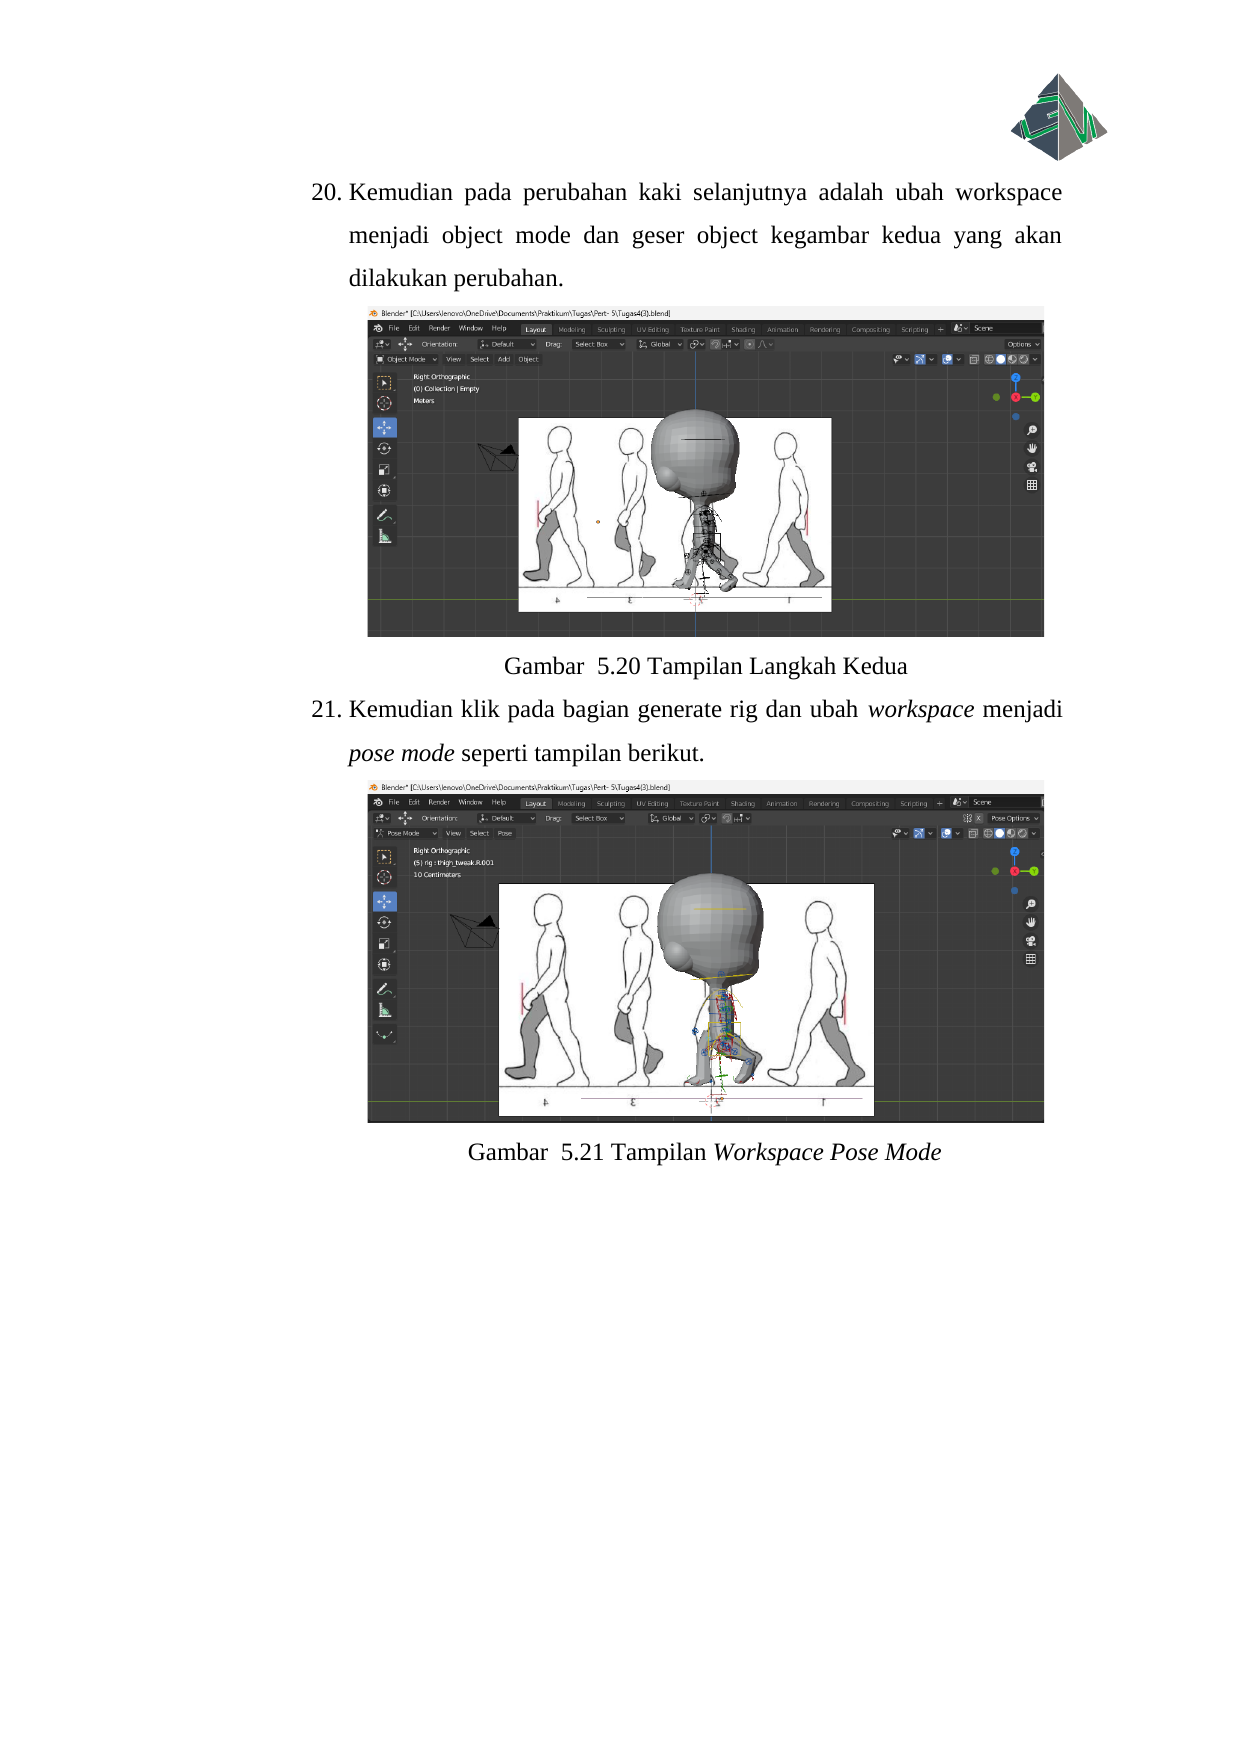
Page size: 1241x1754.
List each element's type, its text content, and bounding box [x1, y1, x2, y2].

list Kemudian pada perubahan kaki selanjutnya adalah ubah workspace menjadi object mode dan geser object kegambar kedua yang akan dilakukan perubahan. [311, 177, 1063, 292]
picture [1010, 73, 1108, 161]
picture [367, 306, 1045, 637]
picture [367, 780, 1045, 1123]
subtitle 5.21 Tampilan Workspace Pose Mode [349, 1137, 1063, 1166]
subtitle 5.20 Tampilan Langkah Kedua [349, 651, 1063, 680]
list Kemudian klik pada bagian generate rig dan ubah workspace menjadi pose mode seperti tampilan berikut. [311, 694, 1063, 766]
